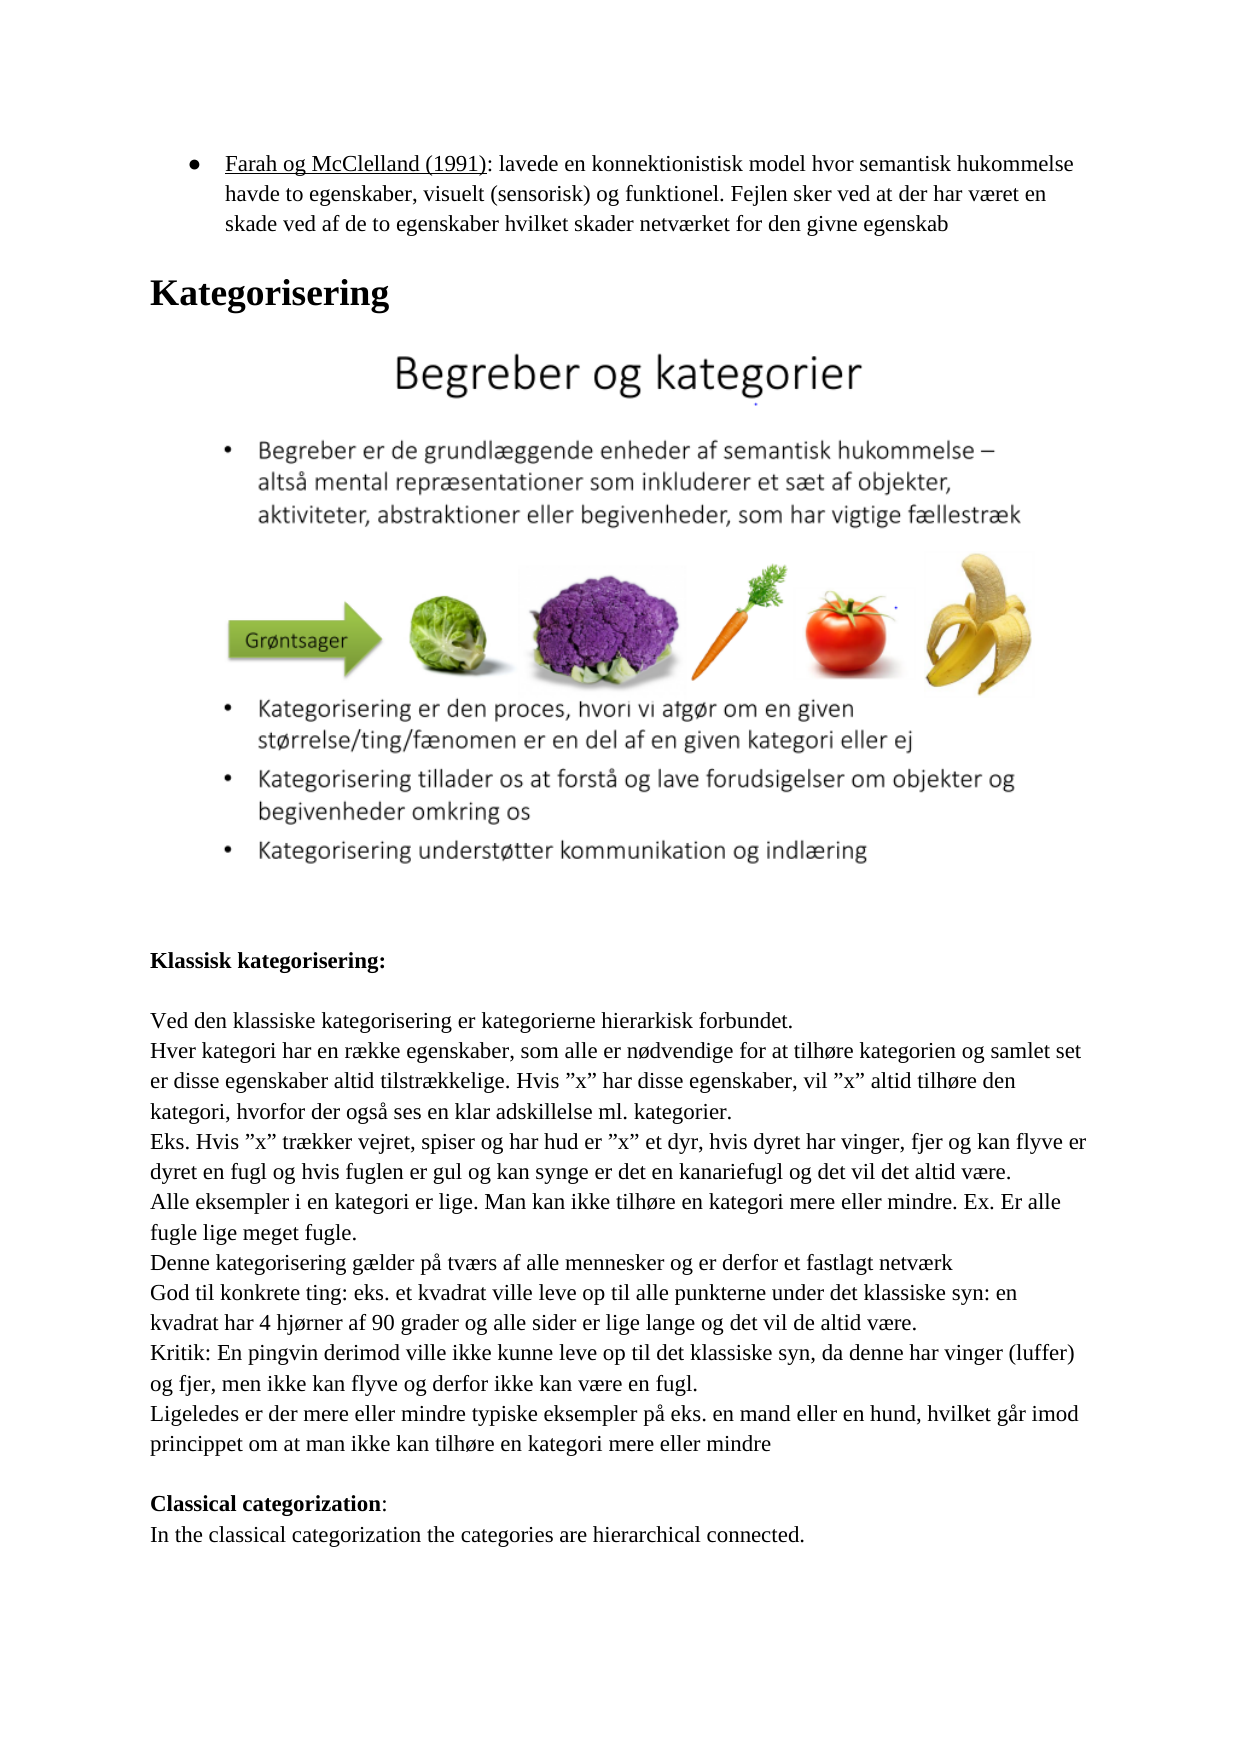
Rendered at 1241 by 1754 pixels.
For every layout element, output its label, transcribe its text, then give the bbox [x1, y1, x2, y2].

text Ligeledes er der mere eller mindre typiske eksempler på eks. en mand eller en hund, hvilket går imod princippet om at man ikke kan tilhøre en kategori mere eller mindre [150, 1400, 1090, 1456]
text God til konkrete ting: eks. et kvadrat ville leve op til alle punkterne under det klassiske syn: en kvadrat har 4 hjørner af 90 grader og alle sider er lige lange og det vil de altid være. [150, 1279, 1090, 1336]
text Classical categorization: [150, 1491, 1090, 1517]
list Farah og McClelland (1991): lavede en konnektionistisk model hvor semantisk hukommelse havde to egenskaber, visuelt (sensorisk) og funktionel. Fejlen sker ved at der har været en skade ved af de to egenskaber hvilket skader netværket for den givne egenskab [187, 150, 1090, 237]
text Ved den klassiske kategorisering er kategorierne hierarkisk forbundet. [150, 1007, 1090, 1033]
text Alle eksempler i en kategori er lige. Man kan ikke tilhøre en kategori mere eller mindre. Ex. Er alle fugle lige meget fugle. [150, 1188, 1090, 1245]
text Kategorisering [150, 271, 1090, 314]
text Denne kategorisering gælder på tværs af alle mennesker og er derfor et fastlagt netværk [150, 1249, 1090, 1275]
text Klassisk kategorisering: [150, 947, 1090, 973]
text Kritik: En pingvin derimod ville ikke kunne leve op til det klassiske syn, da denne har vinger (luffer) og fjer, men ikke kan flyve og derfor ikke kan være en fugl. [150, 1339, 1090, 1396]
text In the classical categorization the categories are hierarchical connected. [150, 1521, 1090, 1547]
text Eks. Hvis ”x” trækker vejret, spiser og har hud er ”x” et dyr, hvis dyret har vinger, fjer og kan flyve er dyret en fugl og hvis fuglen er gul og kan synge er det en kanariefugl og det vil det altid være. [150, 1128, 1090, 1184]
text Hver kategori har en række egenskaber, som alle er nødvendige for at tilhøre kategorien og samlet set er disse egenskaber altid tilstrækkelige. Hvis ”x” har disse egenskaber, vil ”x” altid tilhøre den kategori, hvorfor der også ses en klar adskillelse ml. kategorier. [150, 1037, 1090, 1124]
picture [150, 320, 1091, 894]
